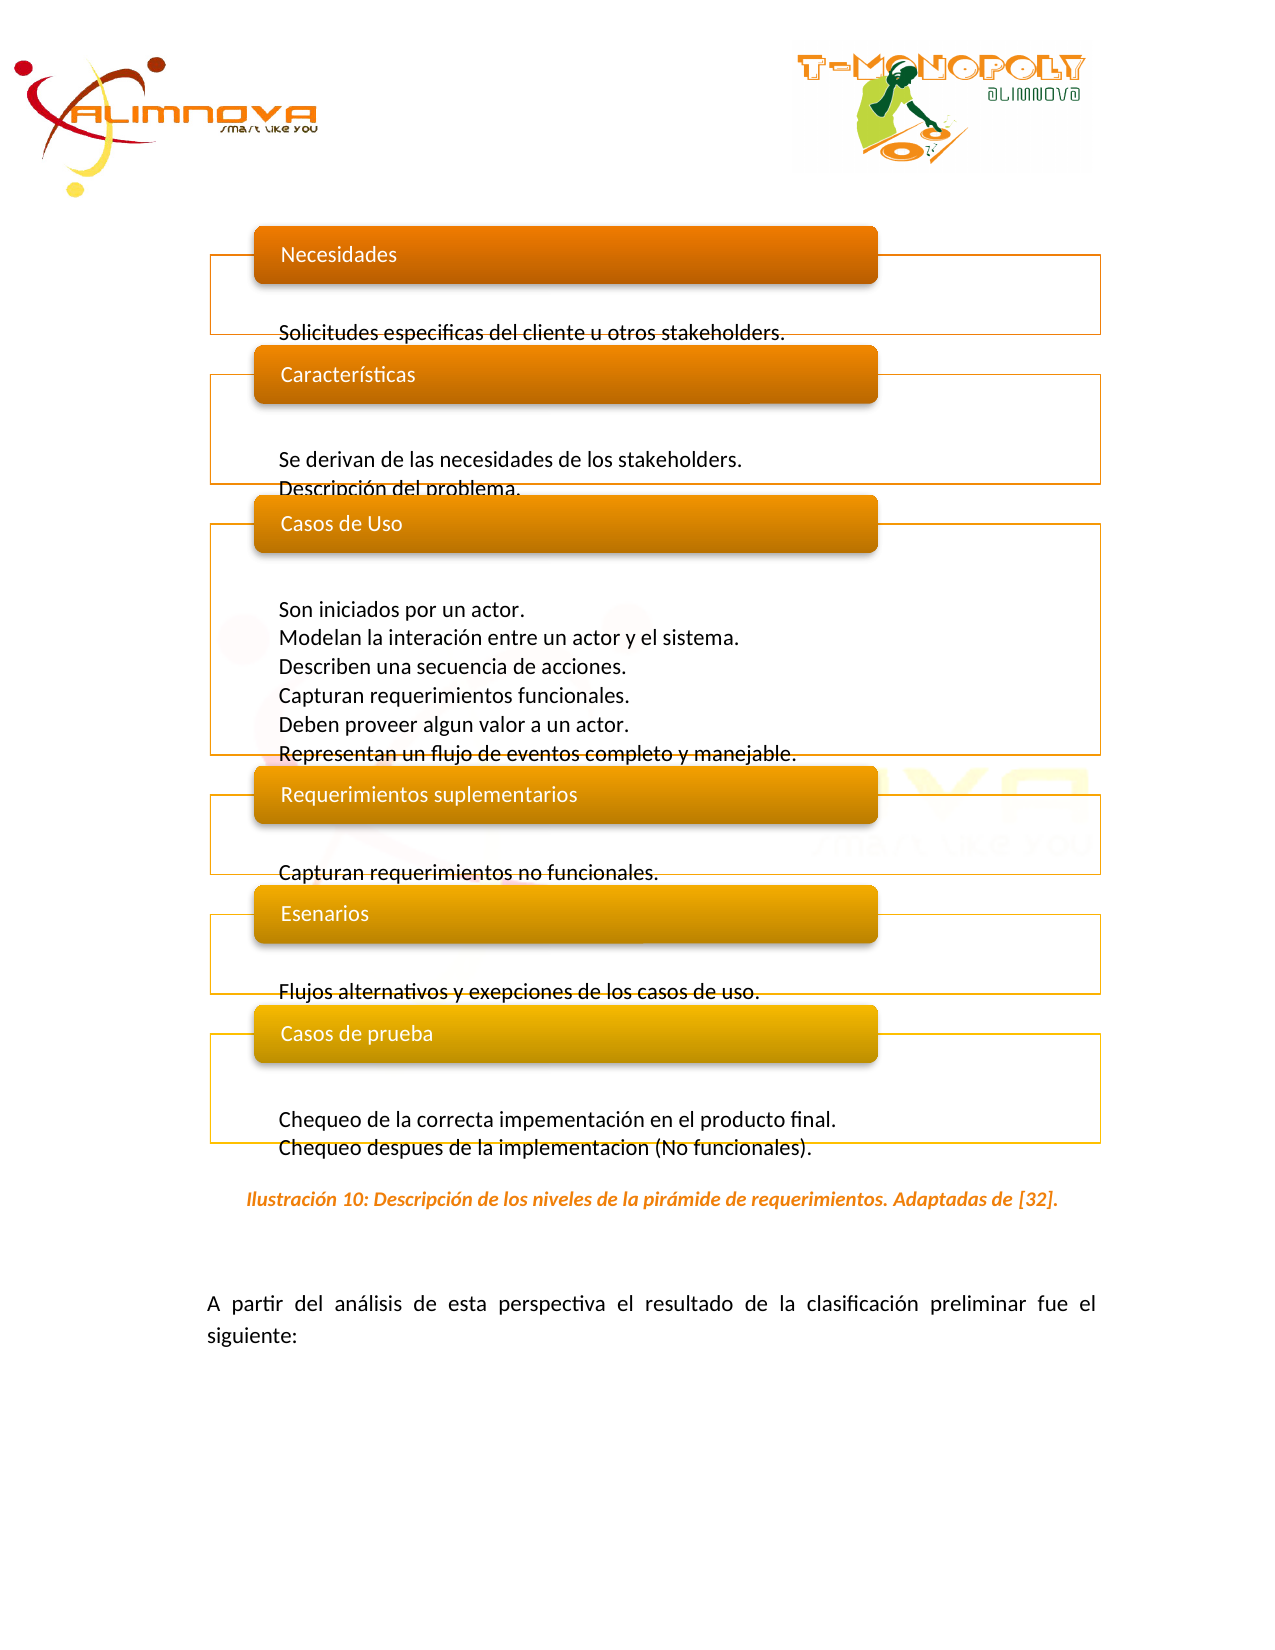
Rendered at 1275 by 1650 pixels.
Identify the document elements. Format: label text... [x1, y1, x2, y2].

text Ilustración 10: Descripción de los niveles de la pirámide de requerimientos. Adaptadas de [32]. [207, 1186, 1098, 1212]
picture [792, 40, 1093, 173]
text A partir del análisis de esta perspectiva el resultado de la clasificación preliminar fue el siguiente: [207, 1289, 1098, 1349]
picture [10, 55, 319, 199]
